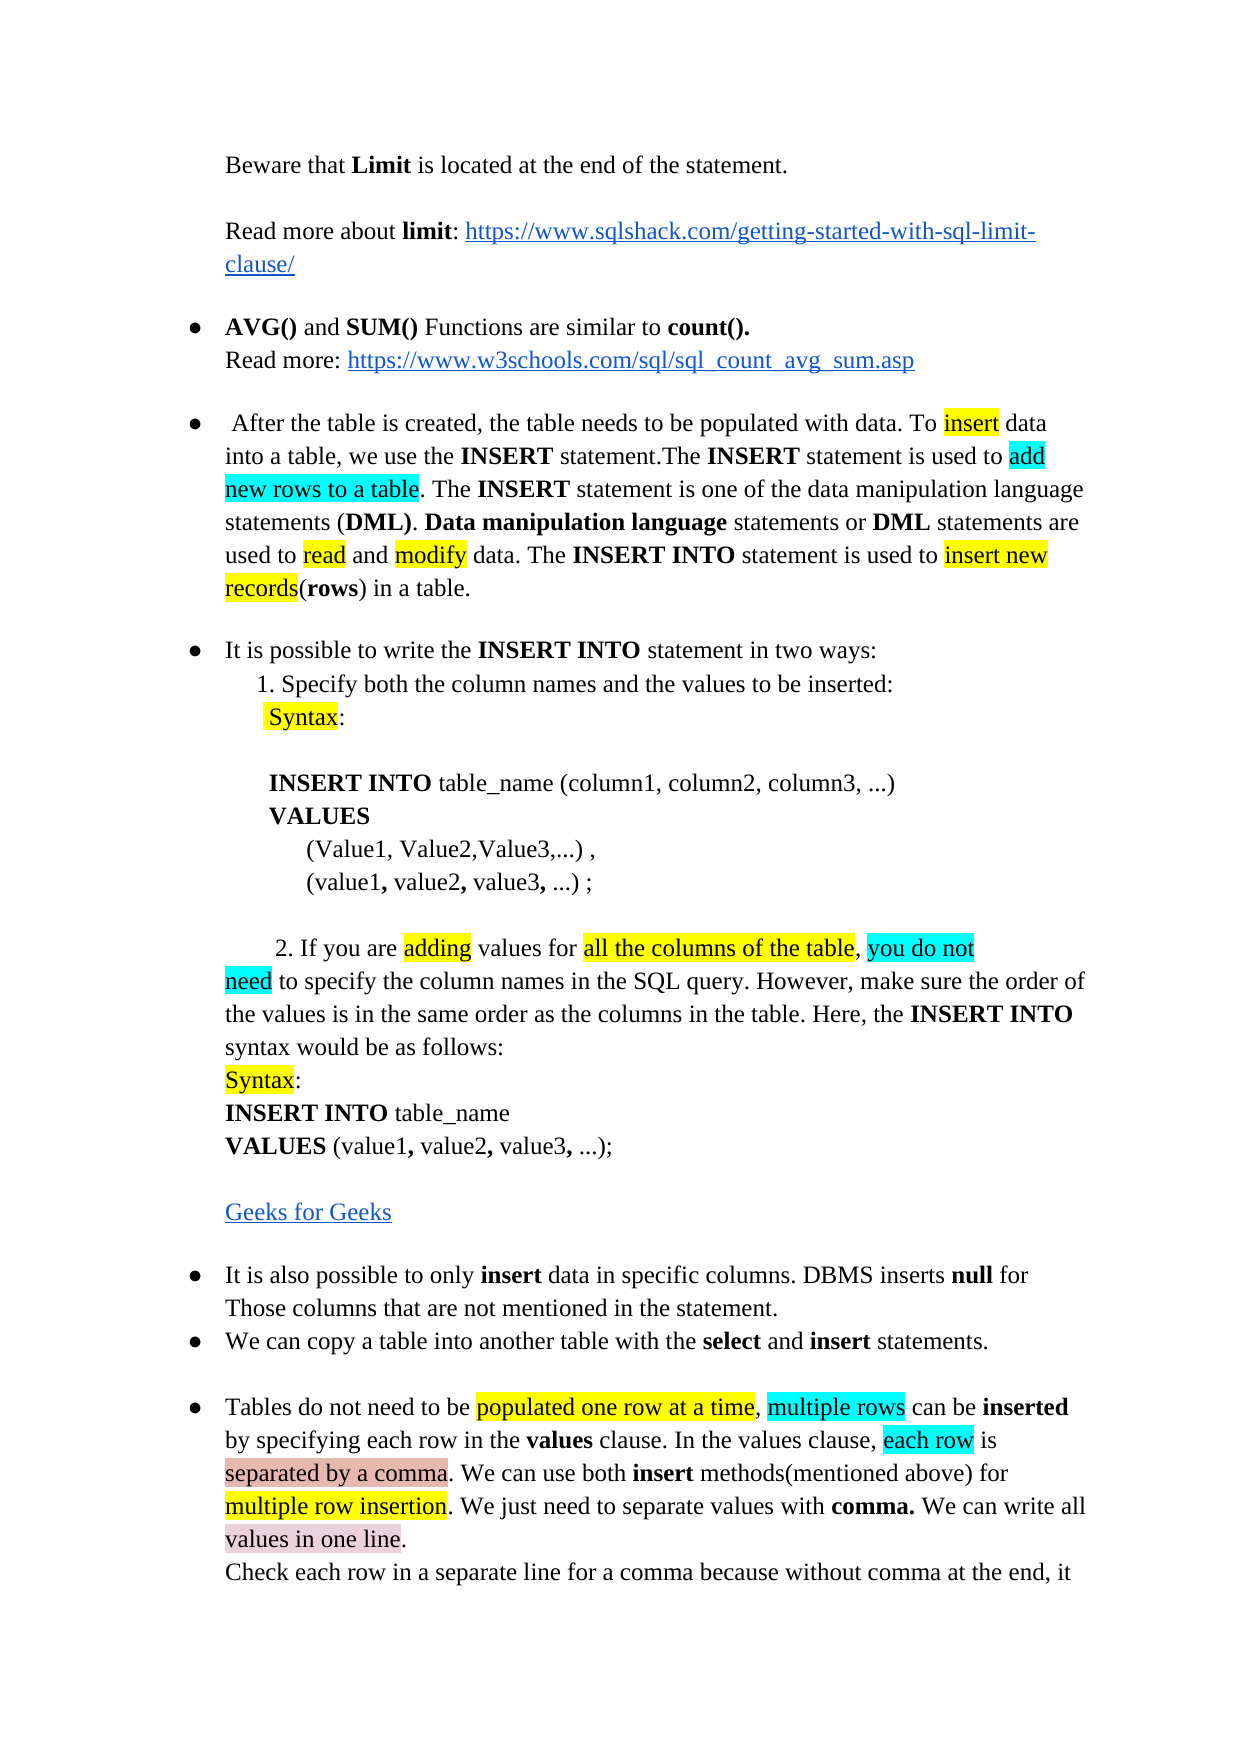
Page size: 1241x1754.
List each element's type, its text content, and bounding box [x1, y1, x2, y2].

text VALUES (Value1, Value2,Value3,...) , (value1, value2, value3, ...) ; 2. If you are adding values for all the columns of the table, you do not need to specify the column names in the SQL query. However, make sure the order of the values is in the same order as the columns in the table. Here, the INSERT INTO syntax would be as follows: Syntax: INSERT INTO table_name [225, 801, 1090, 1127]
list We can copy a table into another table with the select and insert statements. [187, 1326, 1090, 1354]
list AVG() and SUM() Functions are similar to count(). Read more: https://www.w3schools.com/sql/sql_count_avg_sum.asp [187, 312, 1090, 404]
list It is also possible to only insert data in specific columns. DBMS inserts null for Those columns that are not mentioned in the statement. [187, 1260, 1090, 1322]
list After the table is created, the table needs to be populated with data. To insert data into a table, we use the INSERT statement.The INSERT statement is used to add new rows to a table. The INSERT statement is one of the data manipulation language statements (DML). Data manipulation language statements or DML statements are used to read and modify data. The INSERT INTO statement is used to insert new records(rows) in a table. [187, 408, 1090, 632]
list It is possible to write the INSERT INTO statement in two ways: 1. Specify both the column names and the values to be inserted: Syntax: INSERT INTO table_name (column1, column2, column3, ...) [187, 636, 1090, 796]
text VALUES (value1, value2, value3, ...); Geeks for Geeks [225, 1131, 1090, 1256]
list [187, 1392, 1090, 1586]
